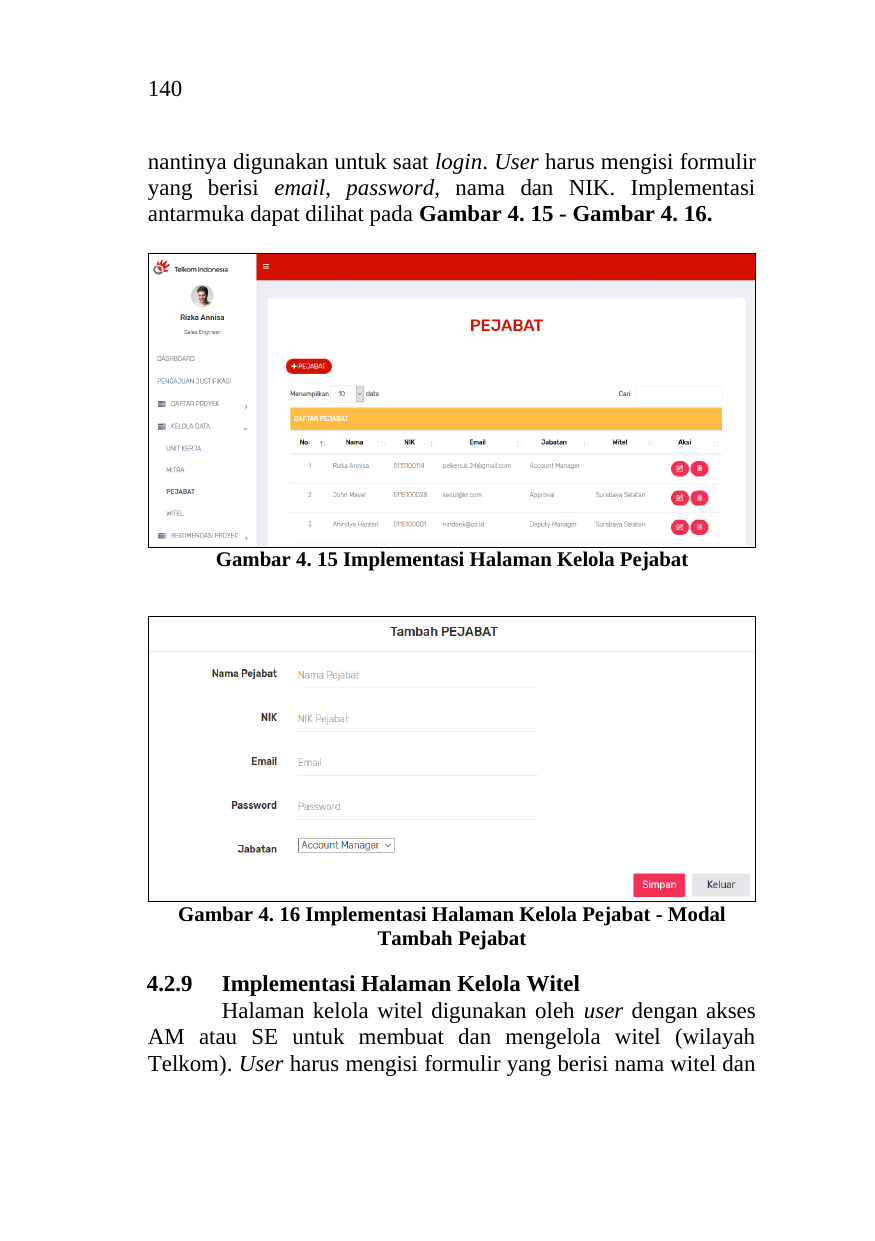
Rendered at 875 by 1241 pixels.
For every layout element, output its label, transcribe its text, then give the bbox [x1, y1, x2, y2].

picture [149, 617, 755, 901]
text Gambar 4. 15 Implementasi Halaman Kelola Pejabat [148, 548, 756, 571]
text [148, 997, 756, 1076]
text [148, 148, 756, 227]
list Implementasi Halaman Kelola Witel [147, 971, 756, 997]
picture [149, 254, 755, 547]
text Gambar 4. 16 Implementasi Halaman Kelola Pejabat - Modal Tambah Pejabat [148, 902, 756, 950]
